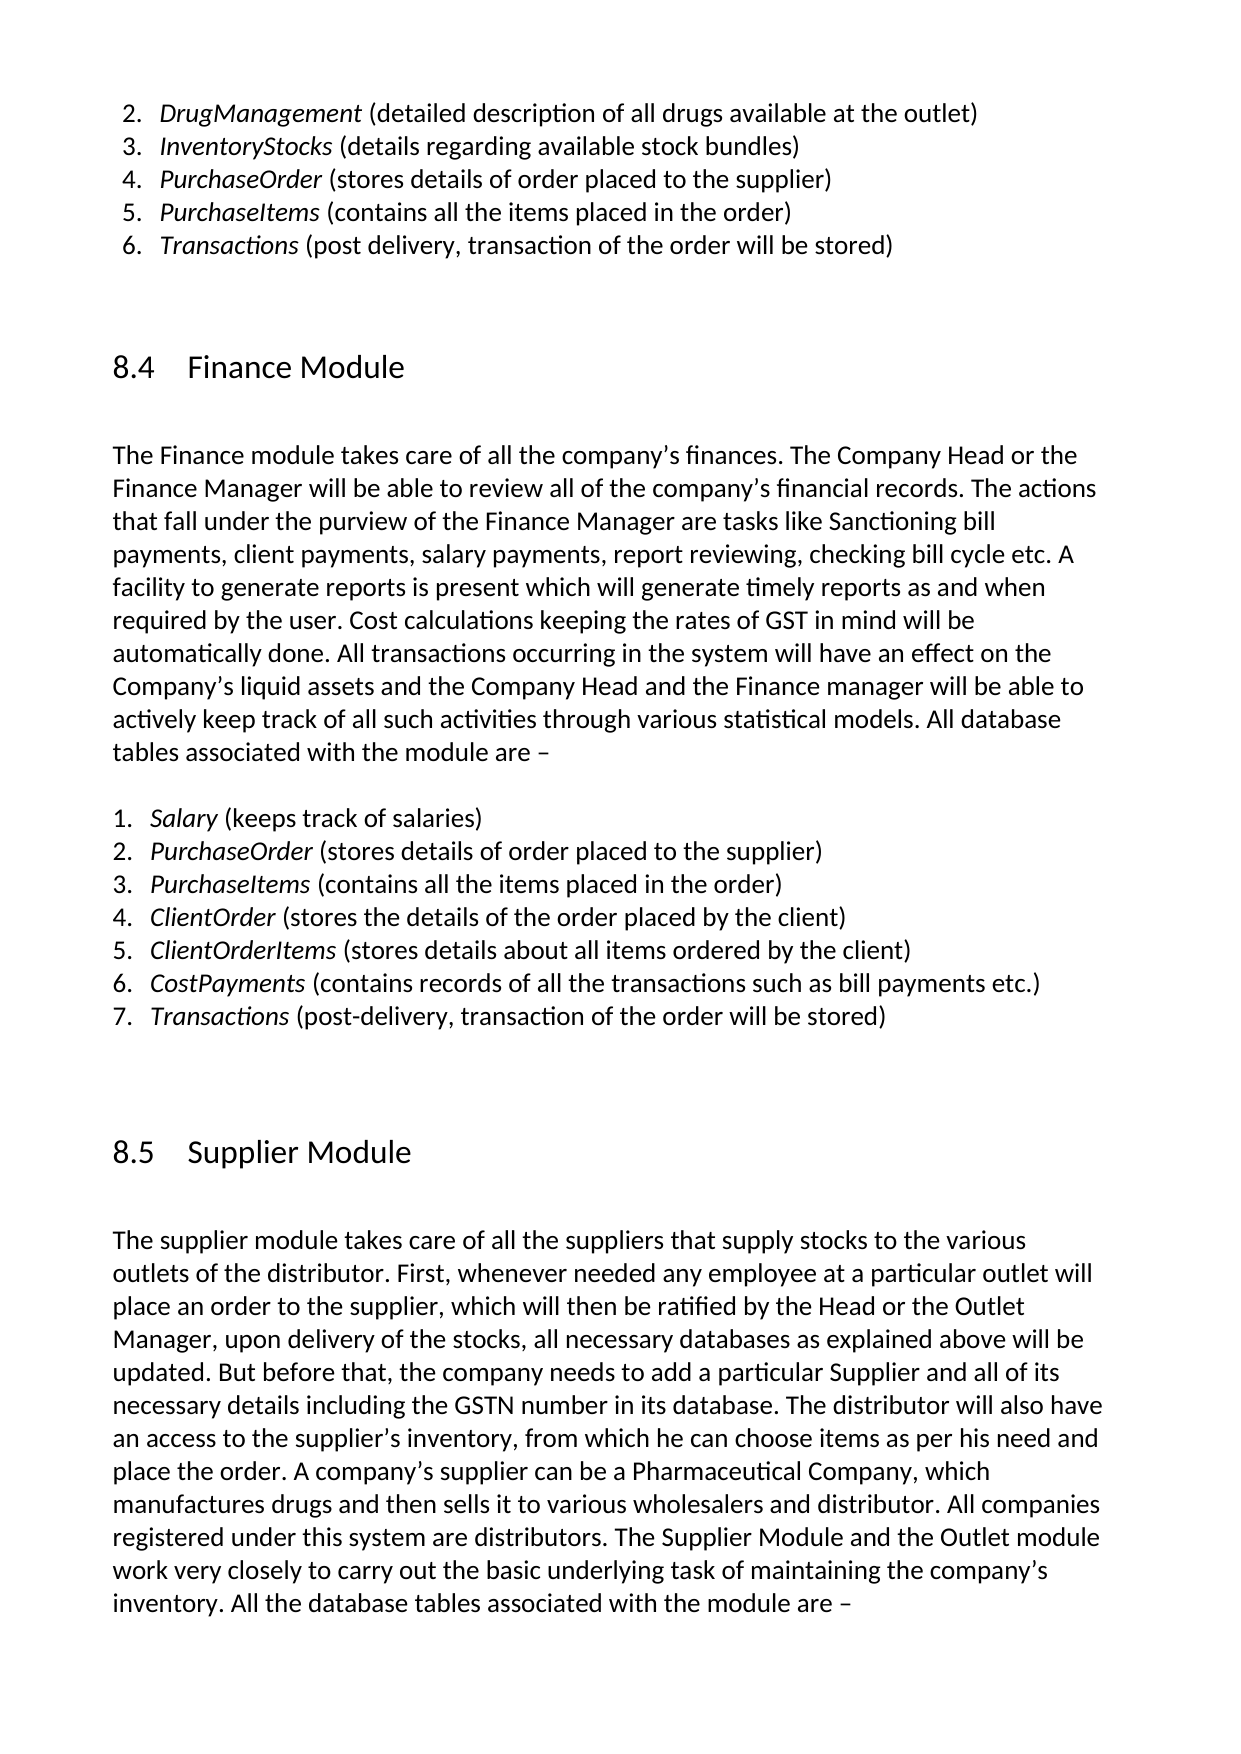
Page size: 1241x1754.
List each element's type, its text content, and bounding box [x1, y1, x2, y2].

list DrugManagement (detailed description of all drugs available at the outlet) [122, 96, 1082, 129]
list Transactions (post-delivery, transaction of the order will be stored) [112, 999, 1082, 1032]
list PurchaseOrder (stores details of order placed to the supplier) [112, 834, 1082, 867]
list ClientOrderItems (stores details about all items ordered by the client) [112, 933, 1082, 966]
list PurchaseItems (contains all the items placed in the order) [122, 195, 1082, 228]
list CostPayments (contains records of all the transactions such as bill payments etc.) [112, 966, 1082, 999]
list InventoryStocks (details regarding available stock bundles) [122, 129, 1082, 162]
list PurchaseItems (contains all the items placed in the order) [112, 867, 1082, 900]
text 8.4 Finance Module [112, 346, 1106, 386]
list Transactions (post delivery, transaction of the order will be stored) [122, 228, 1082, 261]
text 8.5 Supplier Module [112, 1131, 1106, 1172]
list Salary (keeps track of salaries) [112, 801, 1082, 834]
list PurchaseOrder (stores details of order placed to the supplier) [122, 162, 1082, 195]
text The supplier module takes care of all the suppliers that supply stocks to the various outlets of the distributor. First, whenever needed any employee at a particular outlet will place an order to the supplier, which will then be ratified by the Head or the Outlet Manager, upon delivery of the stocks, all necessary databases as explained above will be updated. But before that, the company needs to add a particular Supplier and all of its necessary details including the GSTN number in its database. The distributor will also have an access to the supplier’s inventory, from which he can choose items as per his need and place the order. A company’s supplier can be a Pharmaceutical Company, which manufactures drugs and then sells it to various wholesalers and distributor. All companies registered under this system are distributors. The Supplier Module and the Outlet module work very closely to carry out the basic underlying task of maintaining the company’s inventory. All the database tables associated with the module are – [112, 1223, 1106, 1619]
list ClientOrder (stores the details of the order placed by the client) [112, 900, 1082, 933]
text The Finance module takes care of all the company’s finances. The Company Head or the Finance Manager will be able to review all of the company’s financial records. The actions that fall under the purview of the Finance Manager are tasks like Sanctioning bill payments, client payments, salary payments, report reviewing, checking bill cycle etc. A facility to generate reports is present which will generate timely reports as and when required by the user. Cost calculations keeping the rates of GST in mind will be automatically done. All transactions occurring in the system will have an effect on the Company’s liquid assets and the Company Head and the Finance manager will be able to actively keep track of all such activities through various statistical models. All database tables associated with the module are – [112, 438, 1106, 768]
